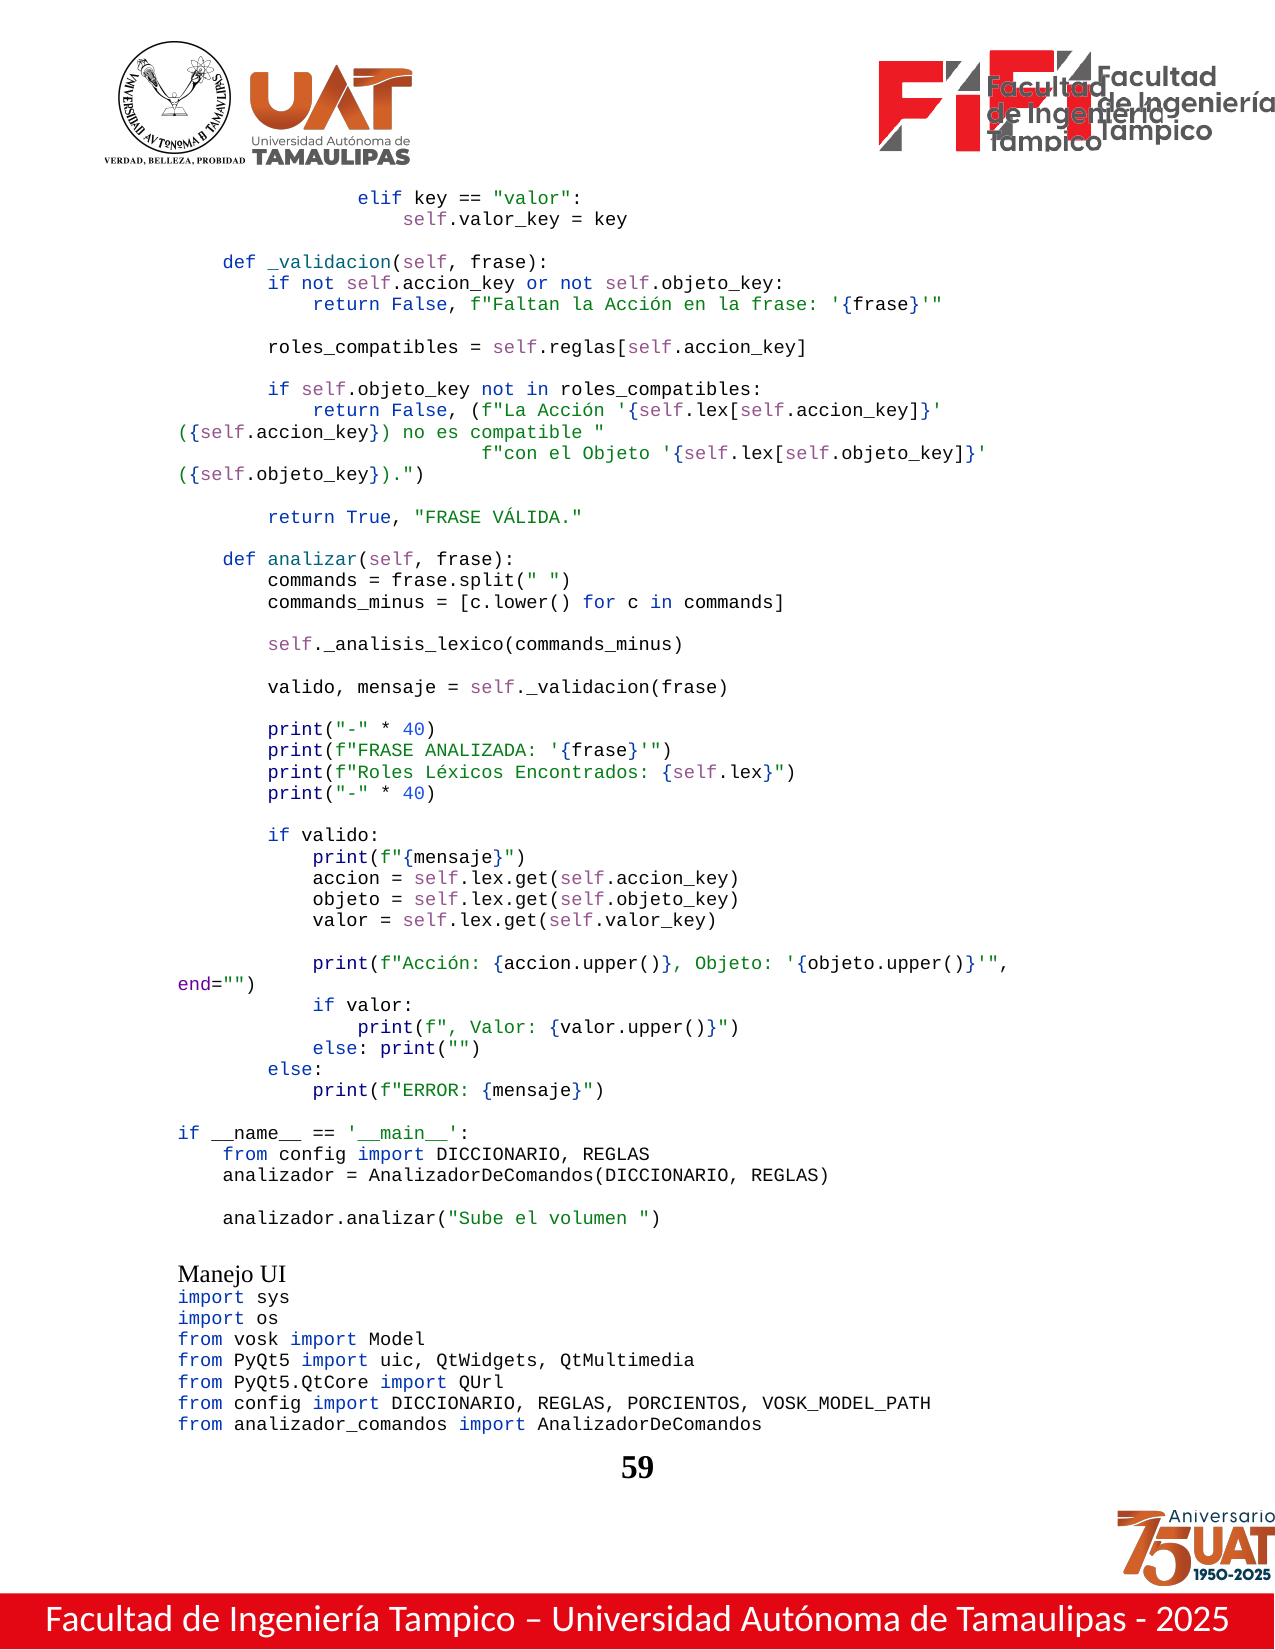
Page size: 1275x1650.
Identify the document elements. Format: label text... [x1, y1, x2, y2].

text Manejo UI [177, 1259, 1098, 1287]
picture [104, 41, 413, 165]
picture [878, 50, 1275, 152]
picture [1117, 1510, 1275, 1586]
